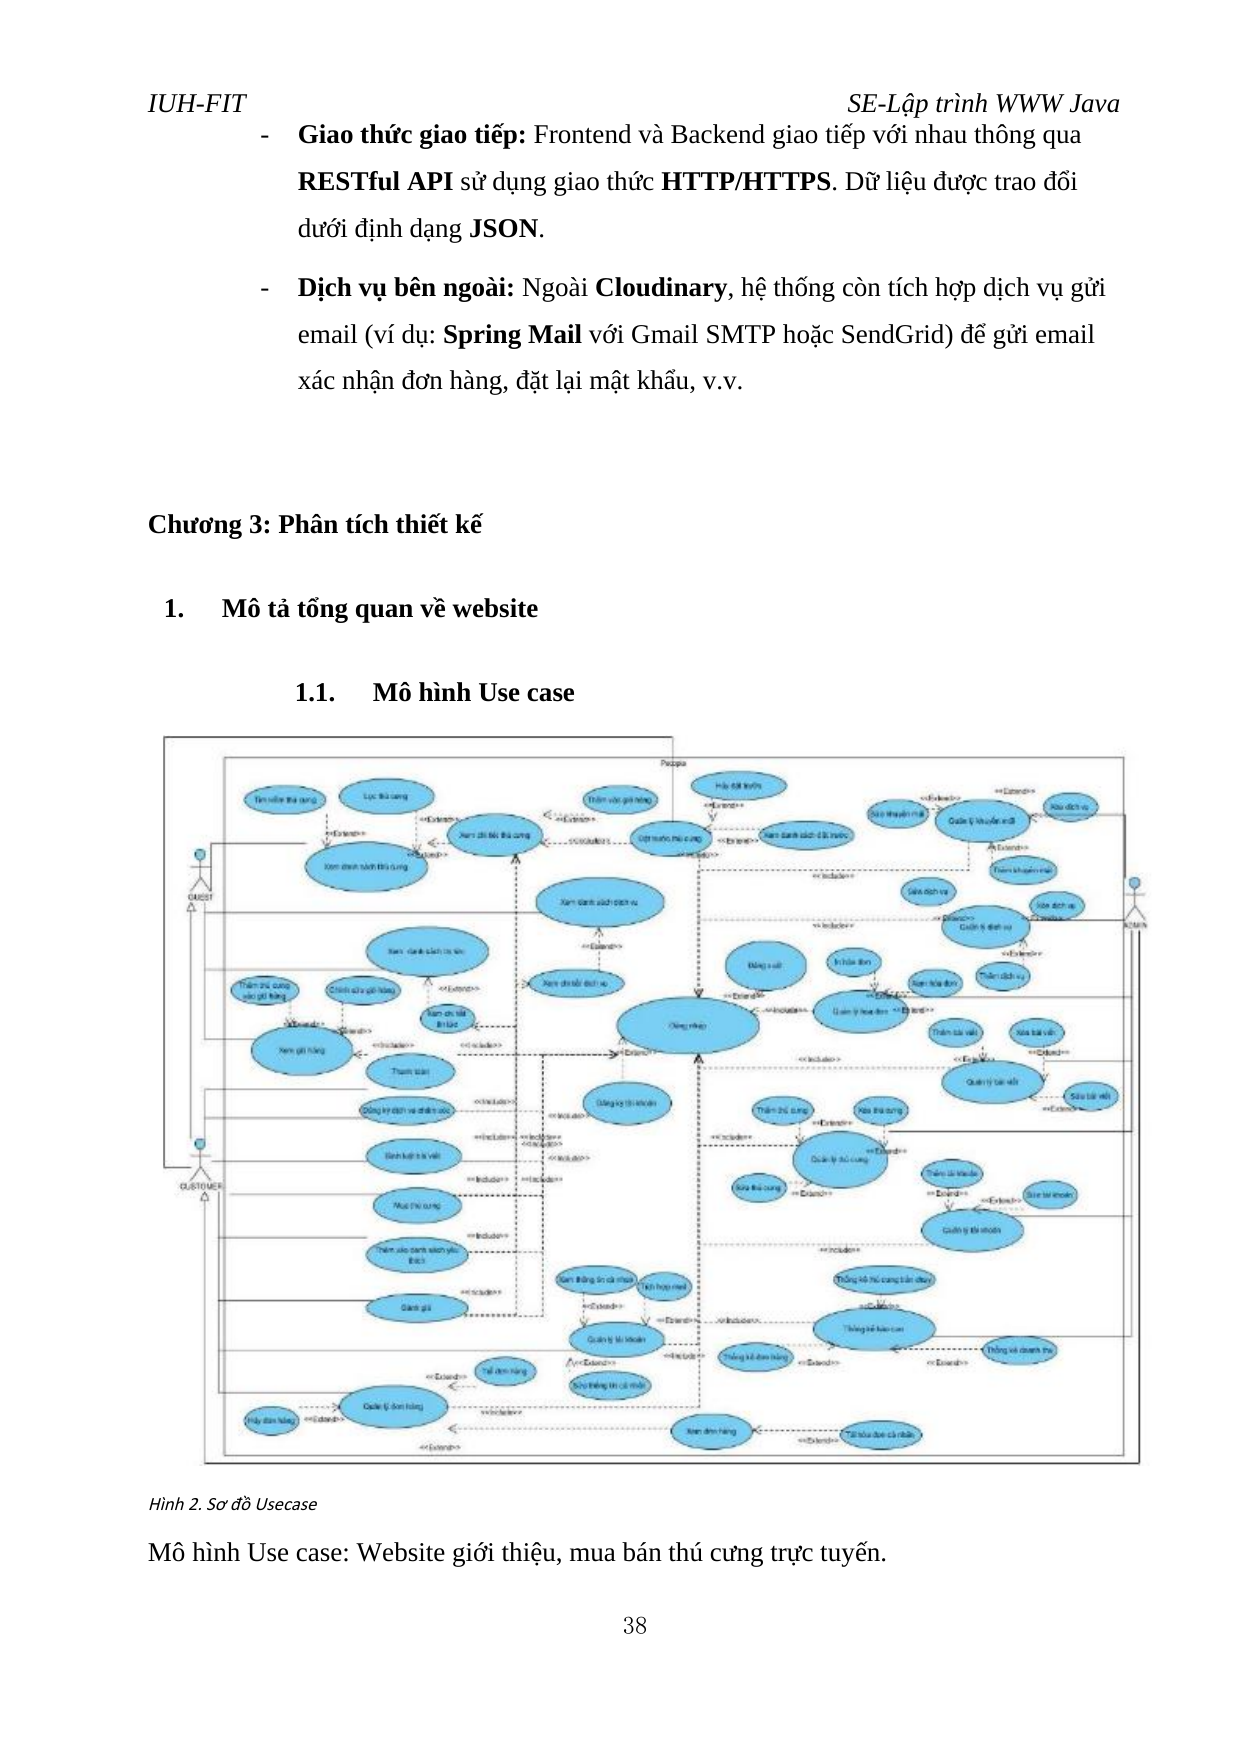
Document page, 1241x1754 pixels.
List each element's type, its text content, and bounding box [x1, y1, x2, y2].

list Dịch vụ bên ngoài: Ngoài Cloudinary, hệ thống còn tích hợp dịch vụ gửi email (ví dụ: Spring Mail với Gmail SMTP hoặc SendGrid) để gửi email xác nhận đơn hàng, đặt lại mật khẩu, v.v. [260, 271, 1122, 396]
subtitle Chương 3: Phân tích thiết kế [148, 508, 1122, 539]
list Giao thức giao tiếp: Frontend và Backend giao tiếp với nhau thông qua RESTful API sử dụng giao thức HTTP/HTTPS. Dữ liệu được trao đổi dưới định dạng JSON. [260, 119, 1122, 243]
text Hình 2. Sơ đồ Usecase [148, 1492, 1122, 1515]
subtitle Mô tả tổng quan về website [184, 592, 1122, 623]
text Mô hình Use case: Website giới thiệu, mua bán thú cưng trực tuyến. [148, 1536, 1122, 1567]
subtitle Mô hình Use case [335, 676, 1122, 707]
picture [162, 735, 1155, 1466]
